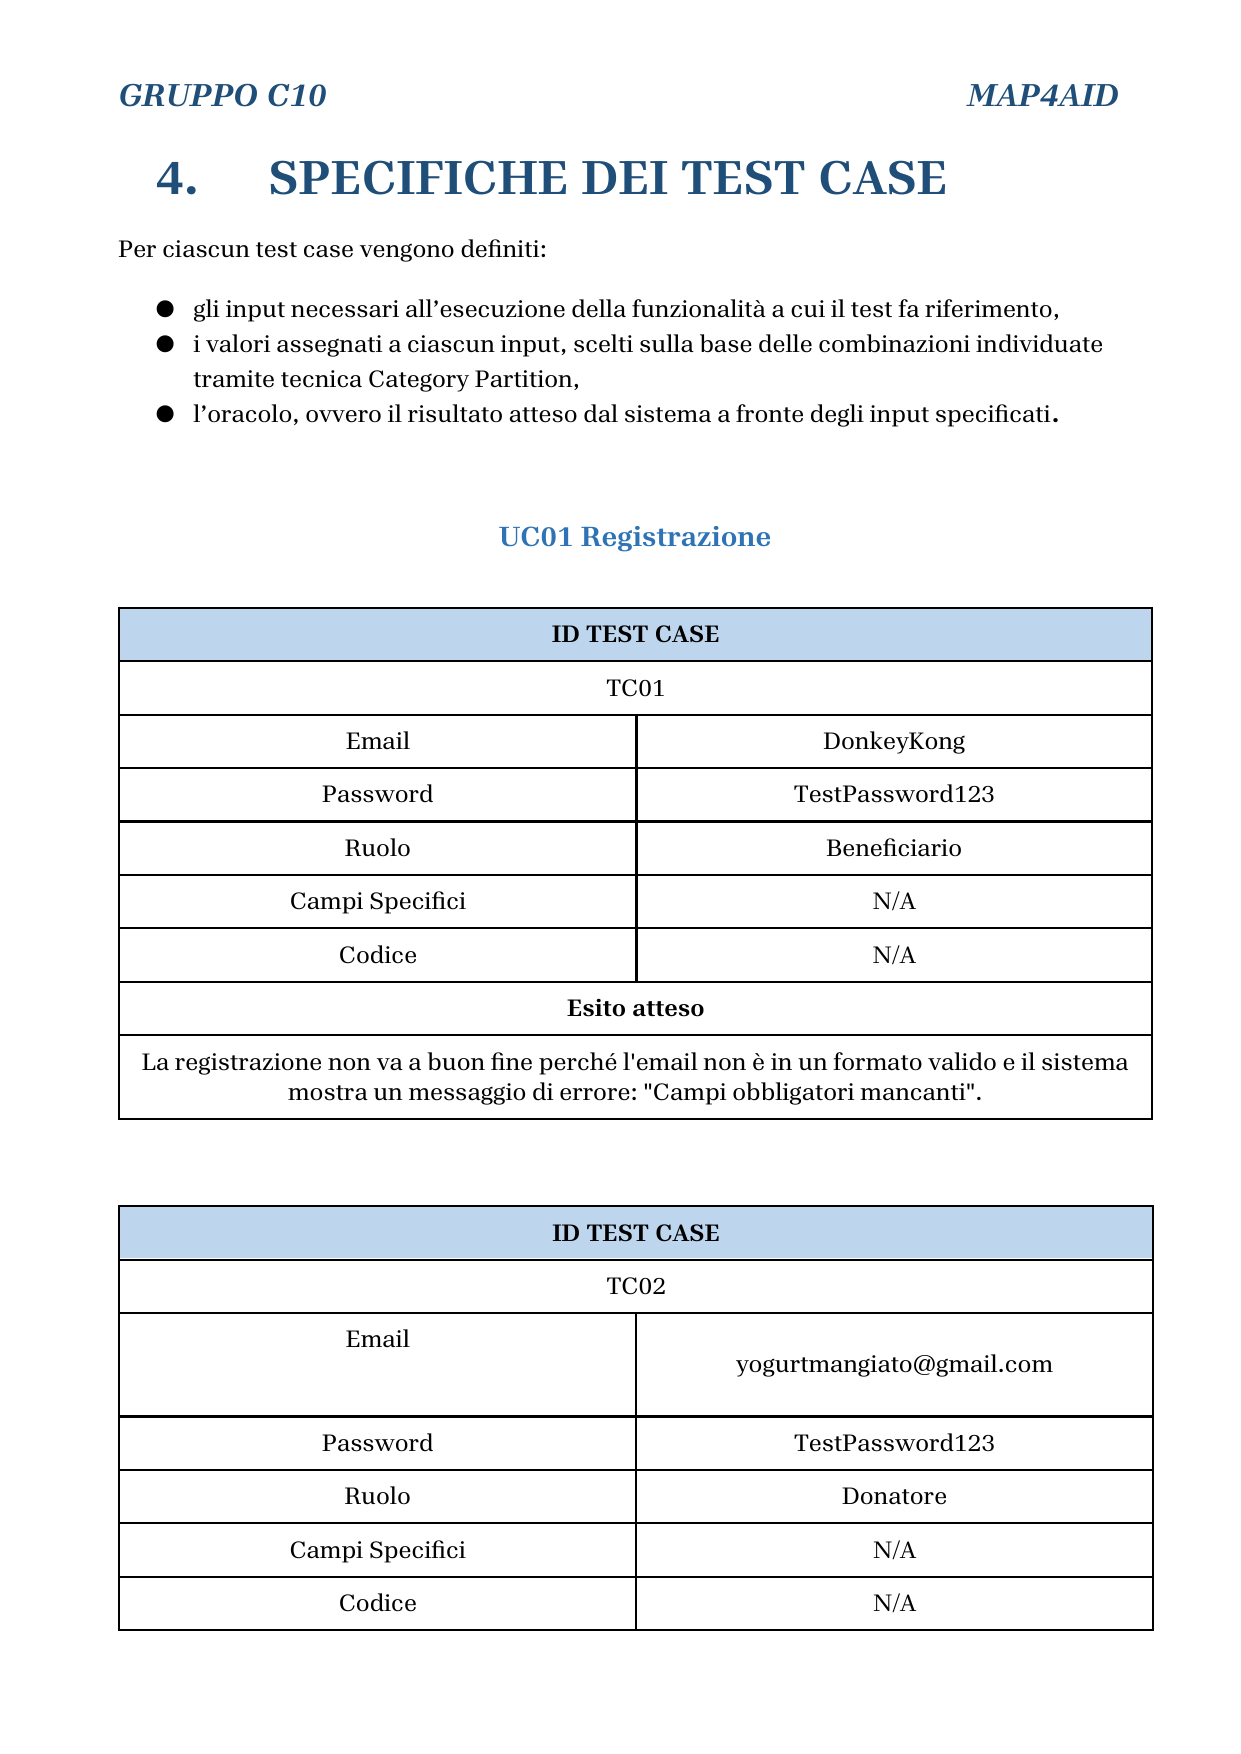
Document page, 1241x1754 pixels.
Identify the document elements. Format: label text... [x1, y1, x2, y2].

table_cell Ruolo [120, 823, 635, 874]
table_cell La registrazione non va a buon fine perché l'email non è in un formato valido e il sistema mostra un messaggio di errore: "Campi obbligatori mancanti". [120, 1036, 1151, 1118]
table_cell N/A [637, 1578, 1152, 1629]
table_cell Campi Specifici [120, 876, 635, 927]
subtitle SPECIFICHE DEI TEST CASE [156, 148, 1152, 209]
table_cell Campi Specifici [120, 1524, 635, 1576]
table_cell Codice [120, 929, 635, 981]
table_cell TC01 [120, 662, 1151, 713]
table_cell Password [120, 1418, 635, 1469]
table_header ID TEST CASE [120, 1207, 1152, 1258]
table_cell N/A [637, 1524, 1152, 1576]
table_cell yogurtmangiato@gmail.com [637, 1314, 1152, 1415]
table_cell DonkeyKong [638, 716, 1151, 767]
table_cell TestPassword123 [638, 769, 1151, 820]
table_header ID TEST CASE [120, 609, 1151, 660]
table_cell Esito atteso [120, 983, 1151, 1034]
table_cell Donatore [637, 1471, 1152, 1522]
list gli input necessari all’esecuzione della funzionalità a cui il test fa riferimento, [156, 294, 1152, 324]
table_cell TestPassword123 [637, 1418, 1152, 1469]
table_cell Ruolo [120, 1471, 635, 1522]
list l’oracolo, ovvero il risultato atteso dal sistema a fronte degli input specificati. [156, 399, 1152, 429]
table_cell N/A [638, 876, 1151, 927]
list i valori assegnati a ciascun input, scelti sulla base delle combinazioni individuate tramite tecnica Category Partition, [156, 329, 1152, 394]
table_cell N/A [638, 929, 1151, 981]
text UC01 Registrazione [118, 519, 1152, 554]
table_cell Password [120, 769, 635, 820]
table_cell Email [120, 716, 635, 767]
table_cell Email [120, 1314, 635, 1415]
table_cell TC02 [120, 1261, 1152, 1312]
table_cell Codice [120, 1578, 635, 1629]
table_cell Beneficiario [638, 823, 1151, 874]
text Per ciascun test case vengono definiti: [118, 234, 1152, 264]
